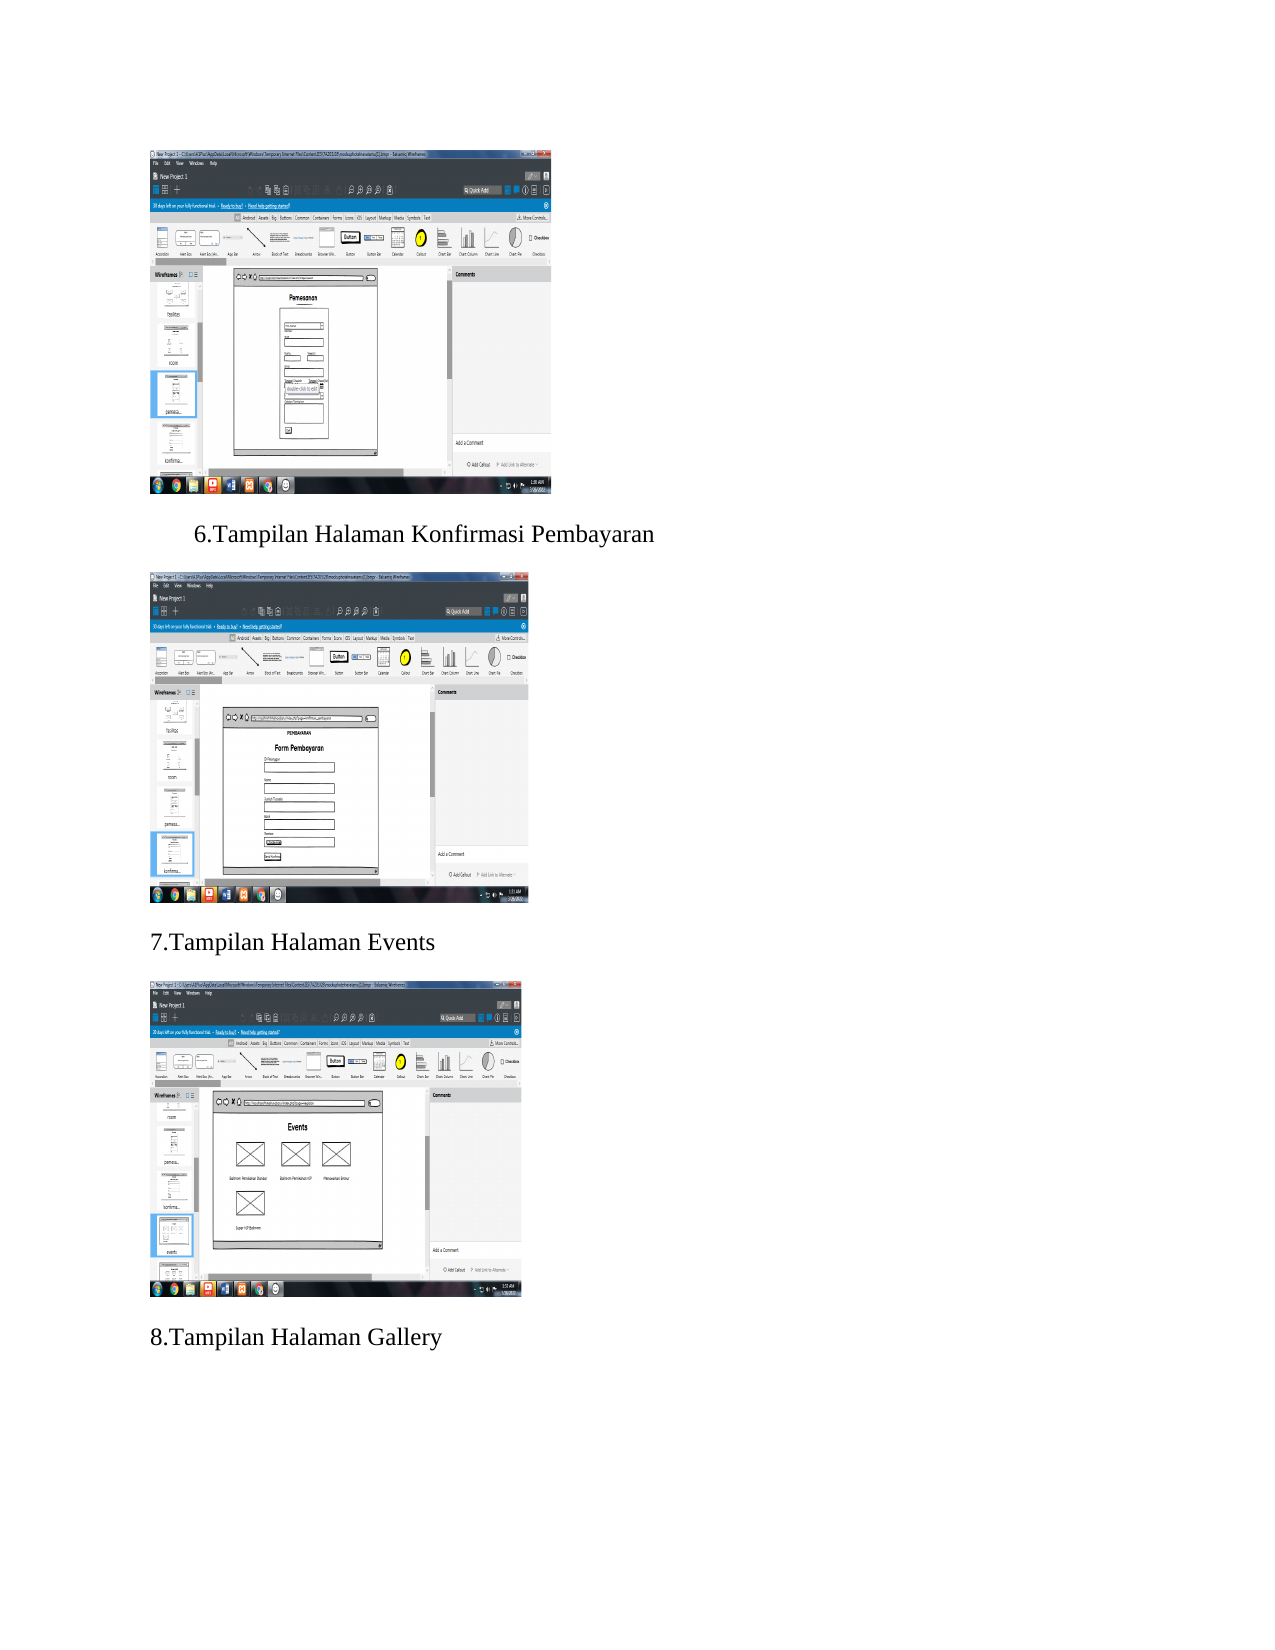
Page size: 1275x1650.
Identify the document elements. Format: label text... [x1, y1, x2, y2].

picture [150, 150, 552, 201]
picture [150, 981, 522, 1297]
picture [150, 572, 529, 903]
text 7.Tampilan Halaman Events [150, 927, 1125, 956]
text 8.Tampilan Halaman Gallery [150, 1322, 1125, 1351]
picture [278, 202, 295, 210]
picture [245, 204, 276, 210]
picture [166, 1028, 173, 1036]
picture [150, 211, 552, 494]
text 6.Tampilan Halaman Konfirmasi Pembayaran [150, 519, 1125, 547]
picture [544, 202, 552, 210]
picture [152, 1028, 163, 1036]
picture [233, 202, 242, 209]
picture [152, 202, 207, 209]
picture [218, 204, 232, 210]
